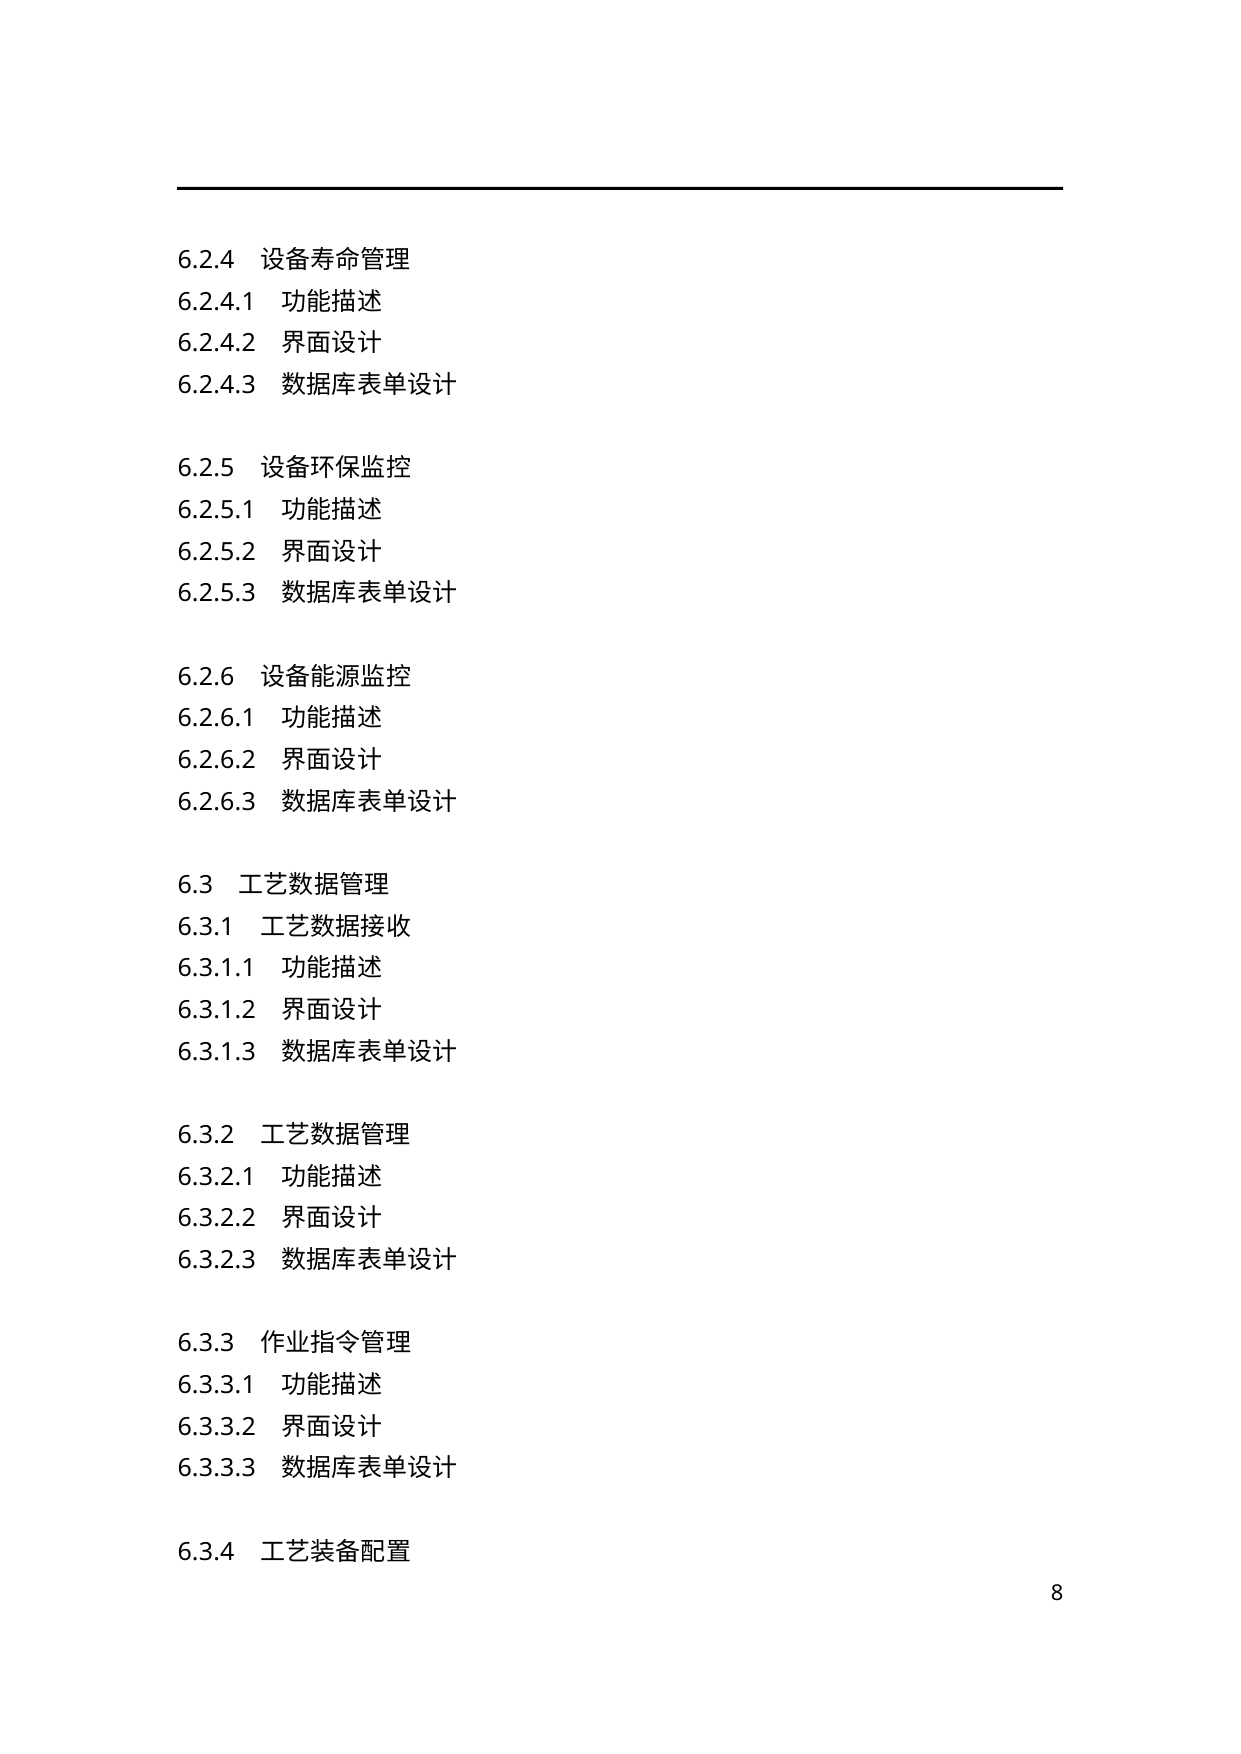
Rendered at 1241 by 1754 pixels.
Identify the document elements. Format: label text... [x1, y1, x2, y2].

text 界面设计 [177, 317, 1063, 359]
text 界面设计 [177, 984, 1063, 1026]
text 功能描述 [177, 692, 1063, 734]
text 数据库表单设计 [177, 567, 1063, 609]
text 功能描述 [177, 942, 1063, 984]
text 界面设计 [177, 1192, 1063, 1234]
text 数据库表单设计 [177, 1026, 1063, 1067]
text 设备环保监控 [177, 442, 1063, 484]
text 功能描述 [177, 484, 1063, 526]
text 界面设计 [177, 734, 1063, 776]
text 界面设计 [177, 526, 1063, 567]
text 功能描述 [177, 1359, 1063, 1401]
text 工艺数据管理 [177, 1109, 1063, 1151]
text 工艺装备配置 [177, 1526, 1063, 1567]
text 设备能源监控 [177, 651, 1063, 692]
text 工艺数据管理 [177, 859, 1063, 901]
text 数据库表单设计 [177, 1234, 1063, 1276]
text 作业指令管理 [177, 1317, 1063, 1359]
text 功能描述 [177, 1151, 1063, 1192]
text 功能描述 [177, 276, 1063, 317]
text 数据库表单设计 [177, 776, 1063, 817]
text 数据库表单设计 [177, 1442, 1063, 1484]
text 数据库表单设计 [177, 359, 1063, 401]
text 界面设计 [177, 1401, 1063, 1442]
text 工艺数据接收 [177, 901, 1063, 942]
text 设备寿命管理 [177, 234, 1063, 276]
